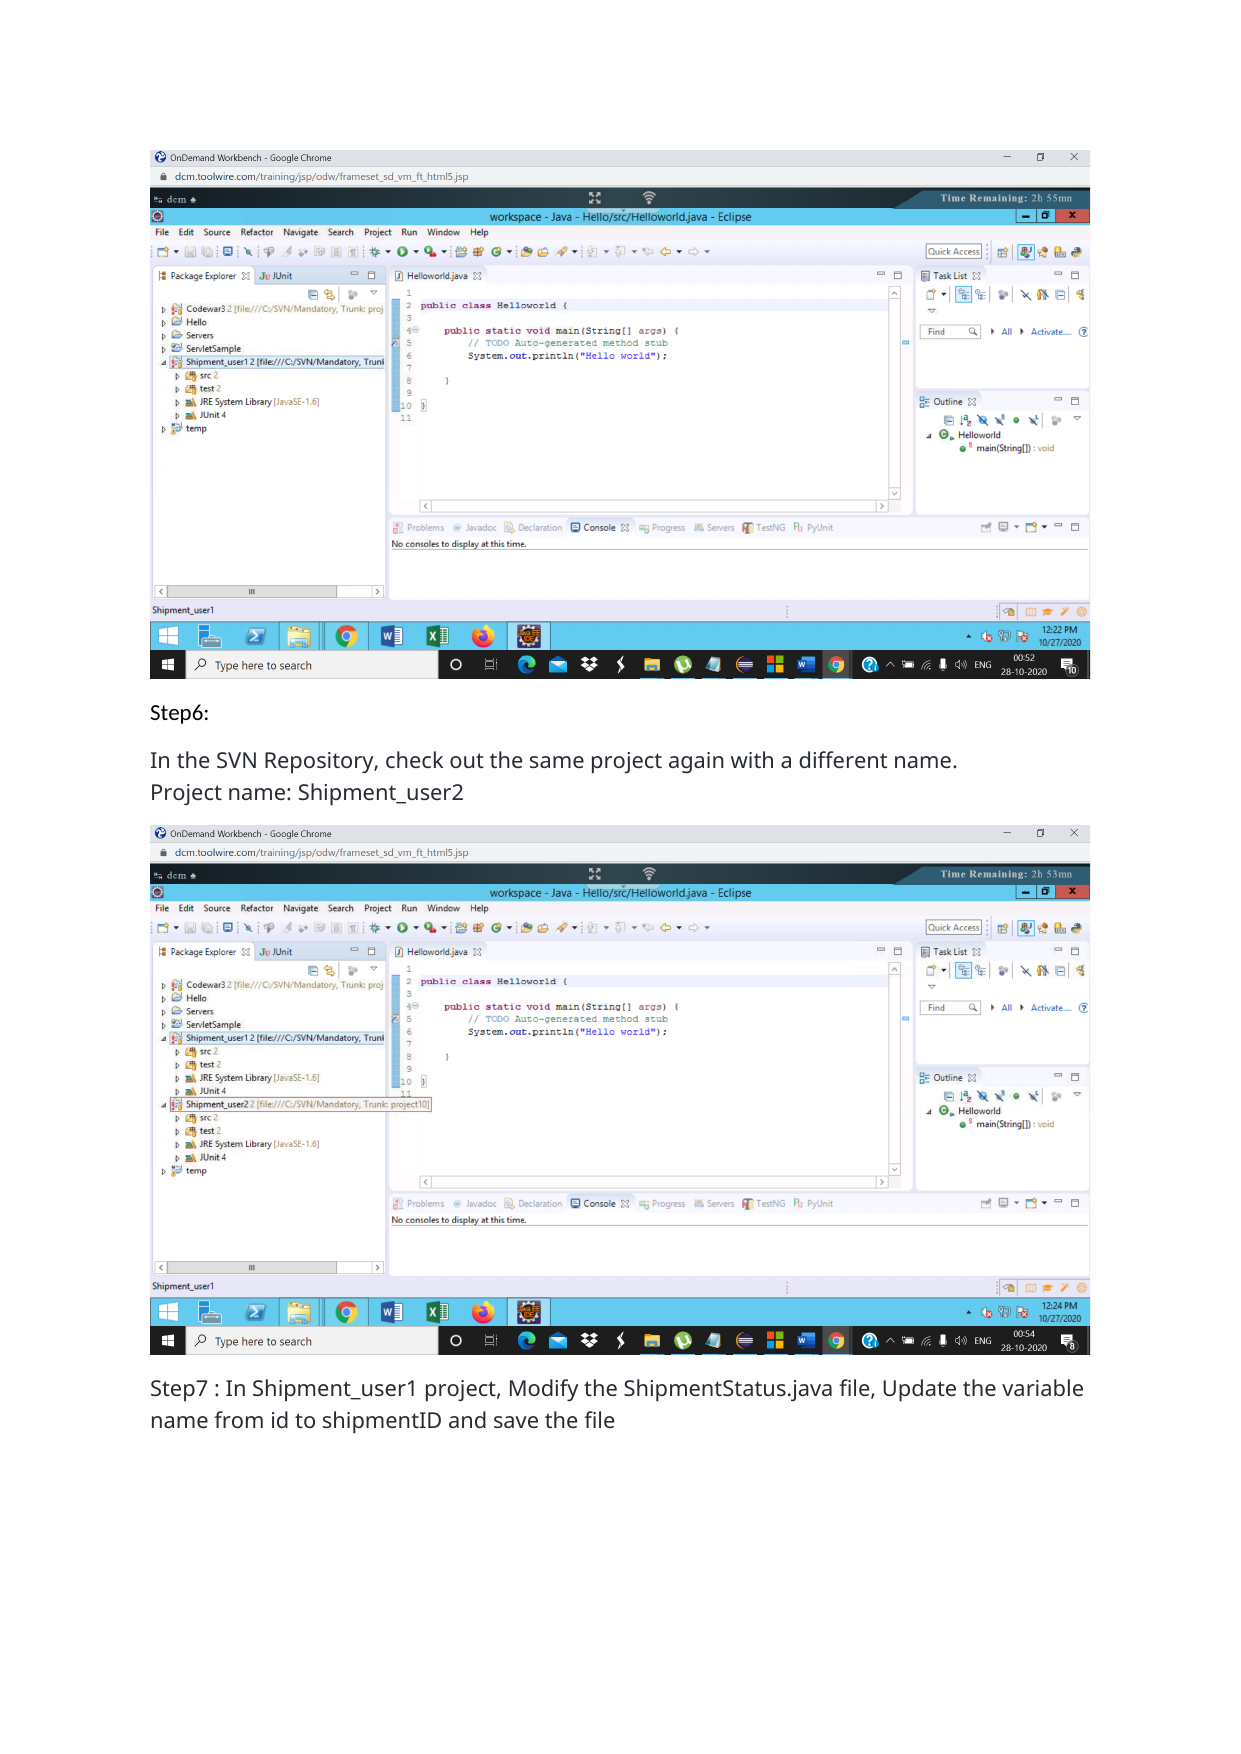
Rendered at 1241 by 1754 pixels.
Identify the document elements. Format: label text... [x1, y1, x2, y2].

picture [150, 825, 1091, 1355]
text Step7 : In Shipment_user1 project, Modify the ShipmentStatus.java file, Update the variable name from id to shipmentID and save the file [150, 1373, 1090, 1435]
text Step6: [150, 698, 1090, 726]
text In the SVN Repository, check out the same project again with a different name. Project name: Shipment_user2 [150, 744, 1090, 806]
picture [150, 150, 1091, 679]
